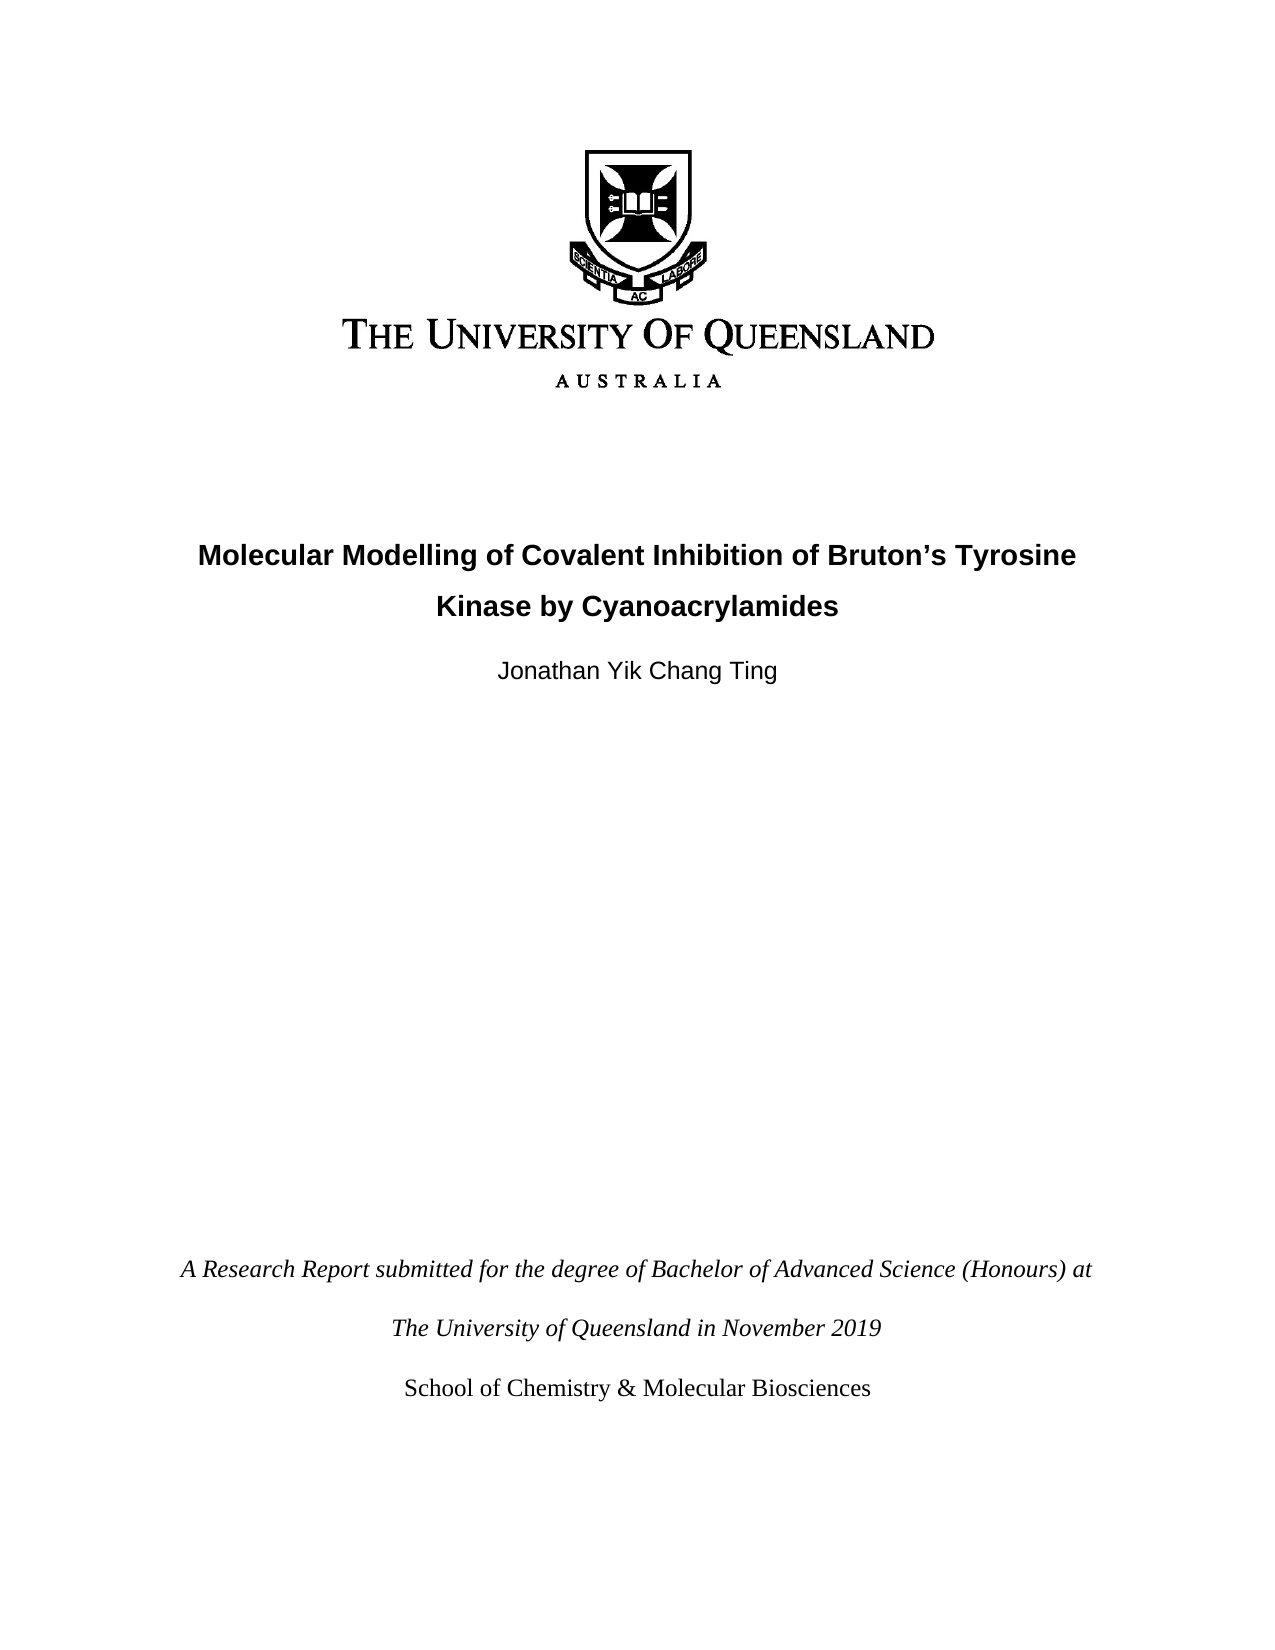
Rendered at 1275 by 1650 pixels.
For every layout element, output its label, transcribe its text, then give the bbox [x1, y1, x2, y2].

text A Research Report submitted for the degree of Bachelor of Advanced Science (Honours) at [150, 1254, 1125, 1282]
text Molecular Modelling of Covalent Inhibition of Bruton’s Tyrosine Kinase by Cyanoacrylamides [150, 538, 1125, 622]
picture [340, 150, 935, 388]
text School of Chemistry & Molecular Biosciences [150, 1373, 1125, 1402]
text The University of Queensland in November 2019 [150, 1313, 1125, 1342]
text Jonathan Yik Chang Ting [150, 656, 1125, 684]
